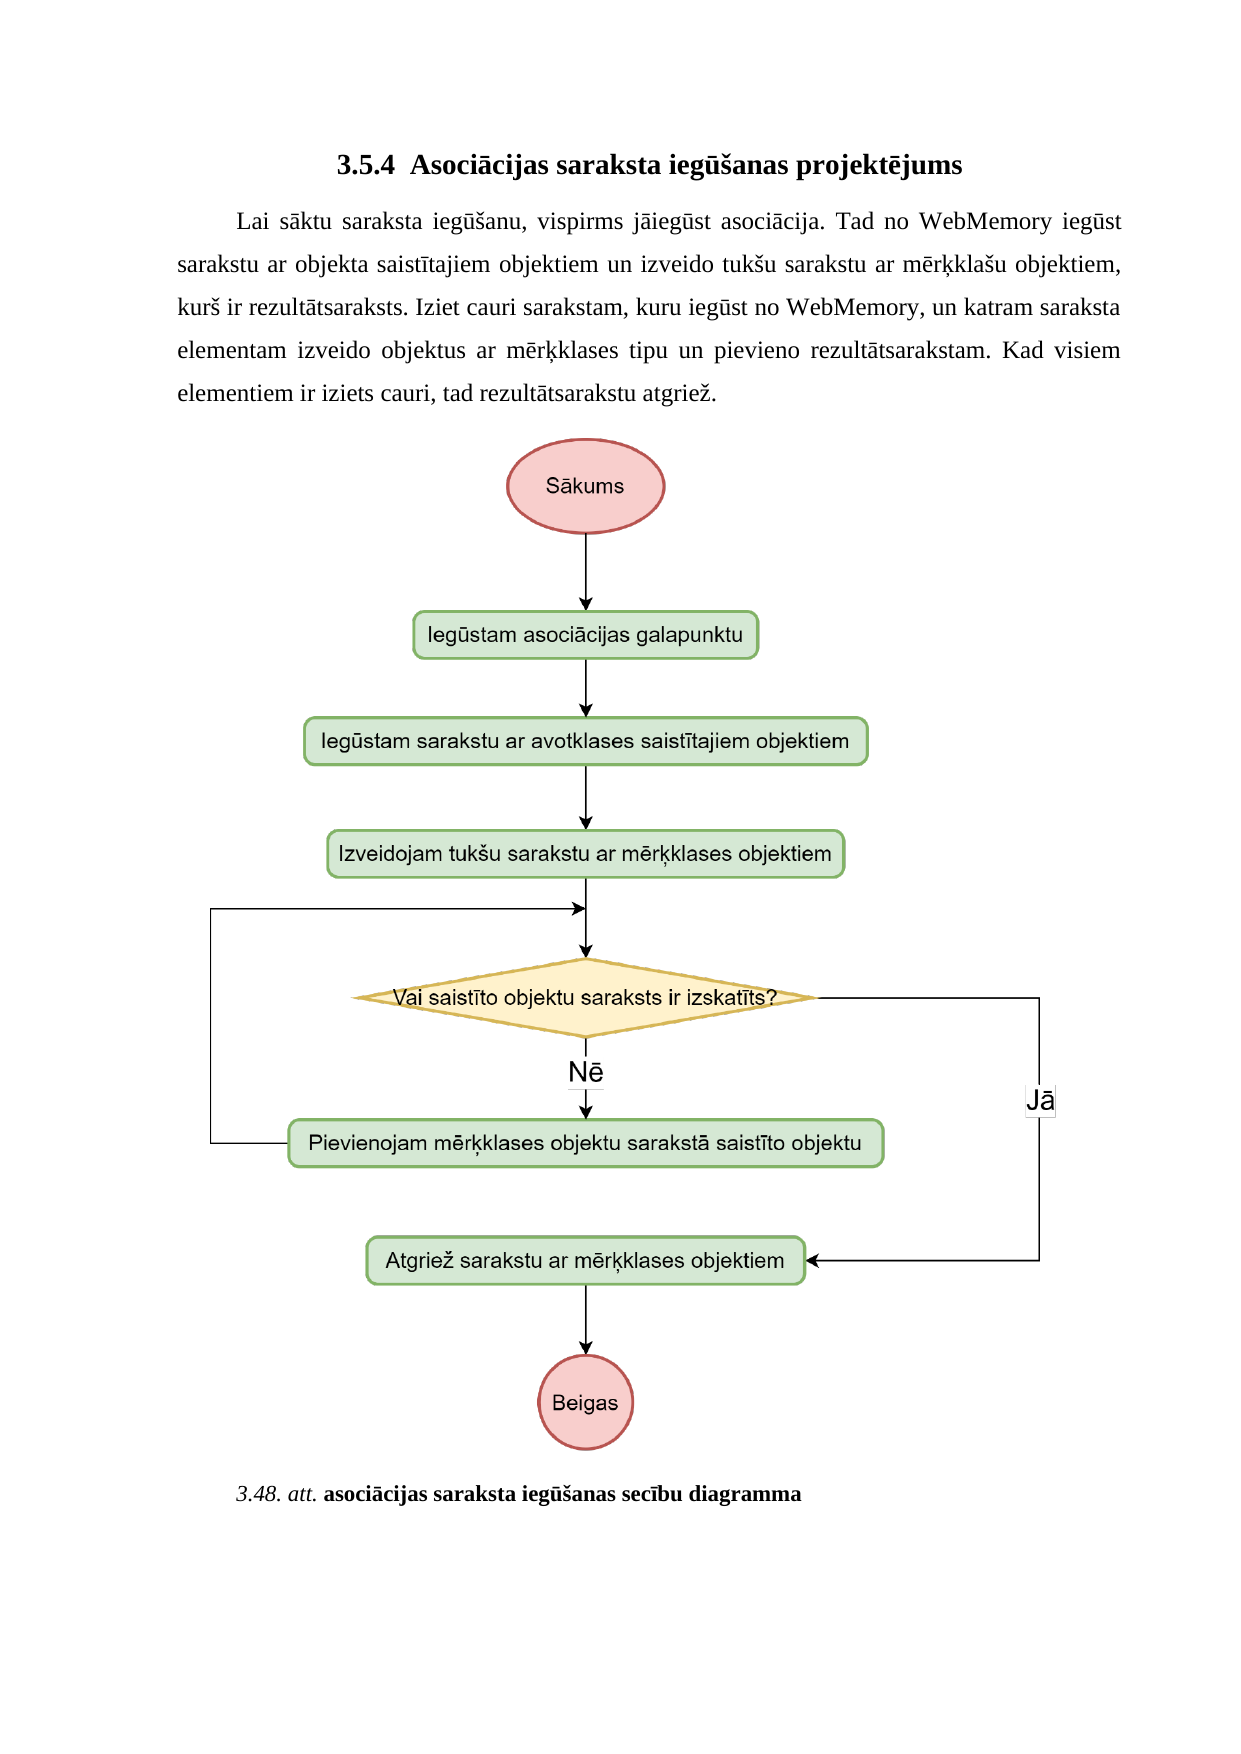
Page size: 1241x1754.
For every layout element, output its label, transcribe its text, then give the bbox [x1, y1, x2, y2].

subtitle 3.5.4 Asociācijas saraksta iegūšanas projektējums [177, 147, 1122, 181]
picture [183, 421, 1071, 1466]
text Lai sāktu saraksta iegūšanu, vispirms jāiegūst asociācija. Tad no WebMemory iegūst sarakstu ar objekta saistītajiem objektiem un izveido tukšu sarakstu ar mērķklašu objektiem, kurš ir rezultātsaraksts. Iziet cauri sarakstam, kuru iegūst no WebMemory, un katram saraksta elementam izveido objektus ar mērķklases tipu un pievieno rezultātsarakstam. Kad visiem elementiem ir iziets cauri, tad rezultātsarakstu atgriež. [177, 206, 1122, 407]
text 3.48. att. asociācijas saraksta iegūšanas secību diagramma [177, 1479, 1122, 1506]
